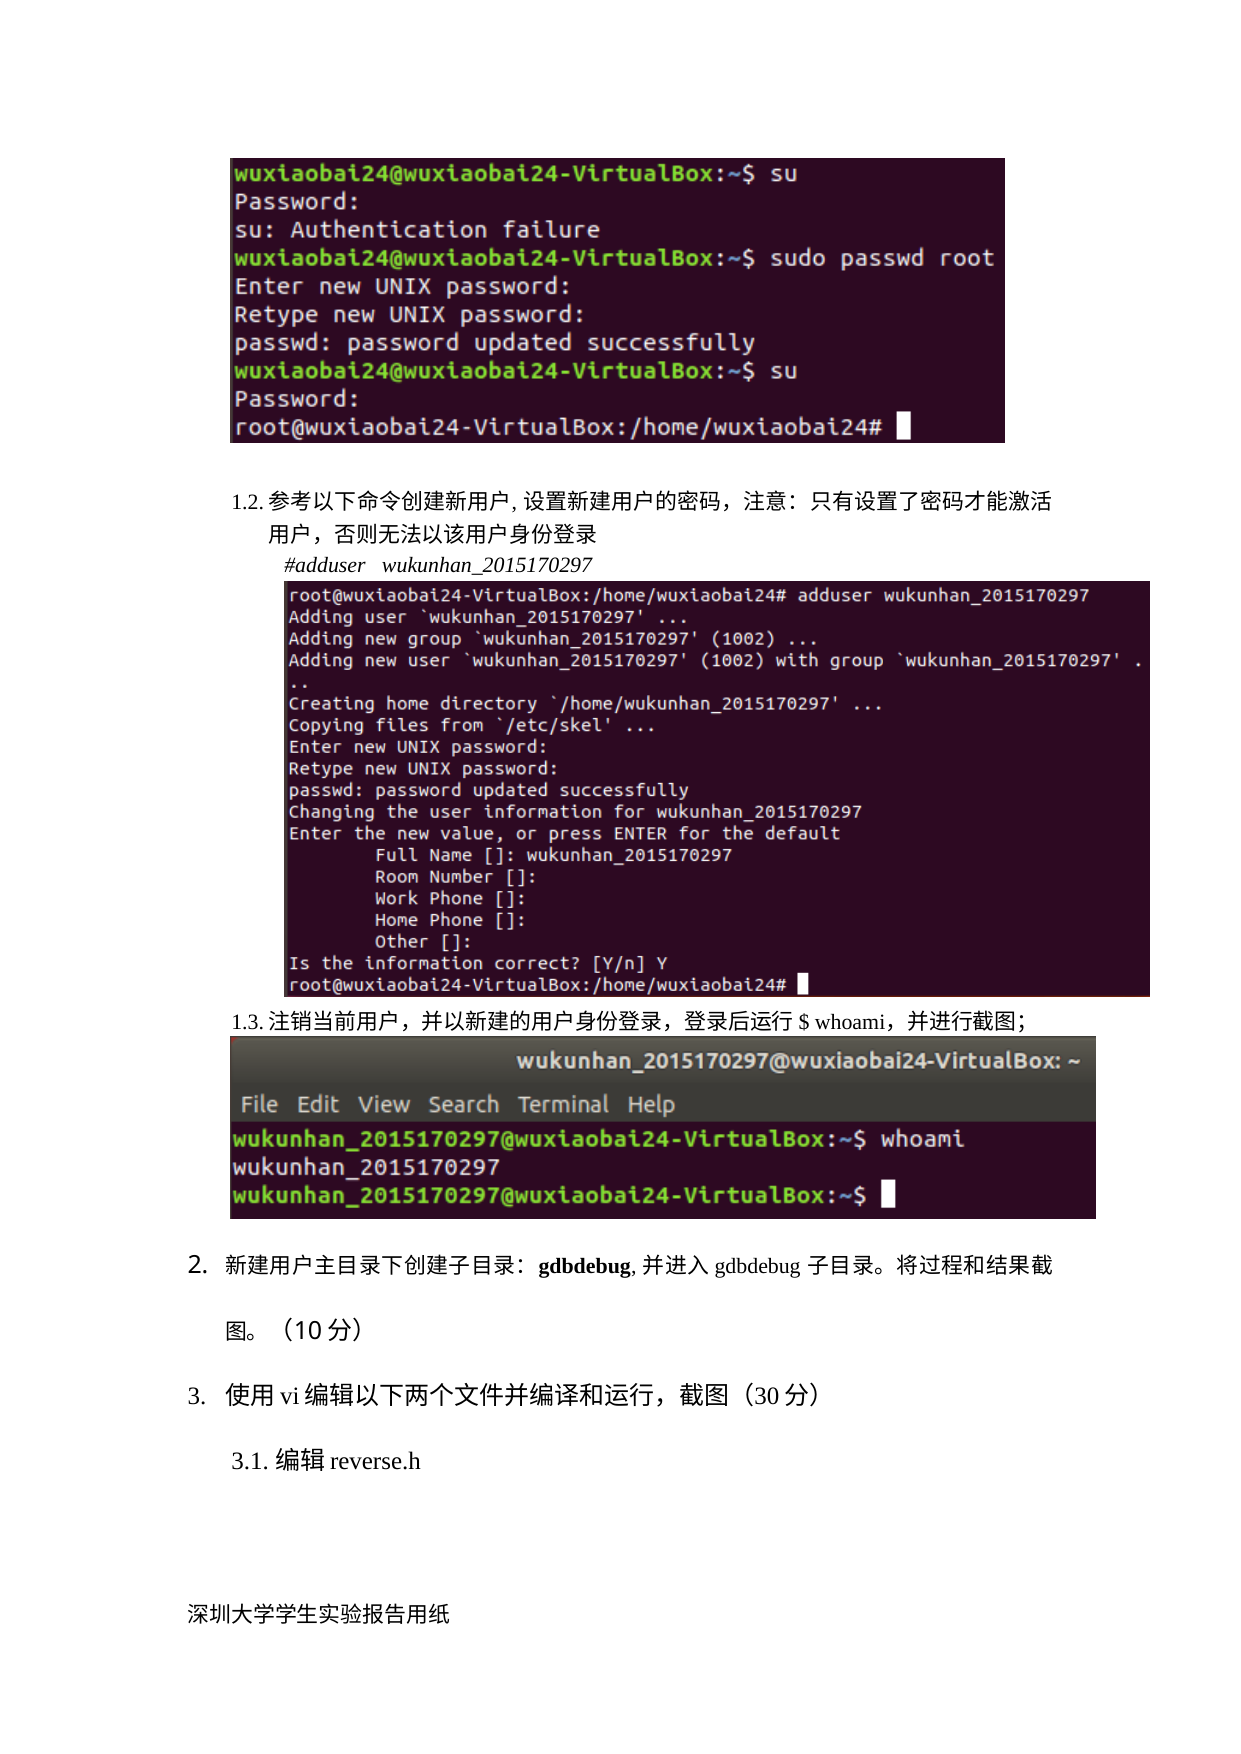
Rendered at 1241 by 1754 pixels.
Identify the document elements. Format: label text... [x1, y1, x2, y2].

list 注销当前用户，并以新建的用户身份登录，登录后运行 $ whoami，并进行截图； [231, 1004, 1053, 1036]
list 使用vi编辑以下两个文件并编译和运行，截图（30分） [187, 1361, 1053, 1426]
list 参考以下命令创建新用户, 设置新建用户的密码，注意：只有设置了密码才能激活用户，否则无法以该用户身份登录 [231, 484, 1053, 549]
text #adduser wukunhan_2015170297 [218, 549, 1053, 581]
list 编辑reverse.h [231, 1426, 1053, 1491]
picture [284, 581, 1150, 997]
picture [230, 1036, 1096, 1219]
picture [230, 158, 1005, 443]
list 新建用户主目录下创建子目录：gdbdebug, 并进入gdbdebug 子目录。将过程和结果截图。（10分） [187, 1231, 1053, 1361]
